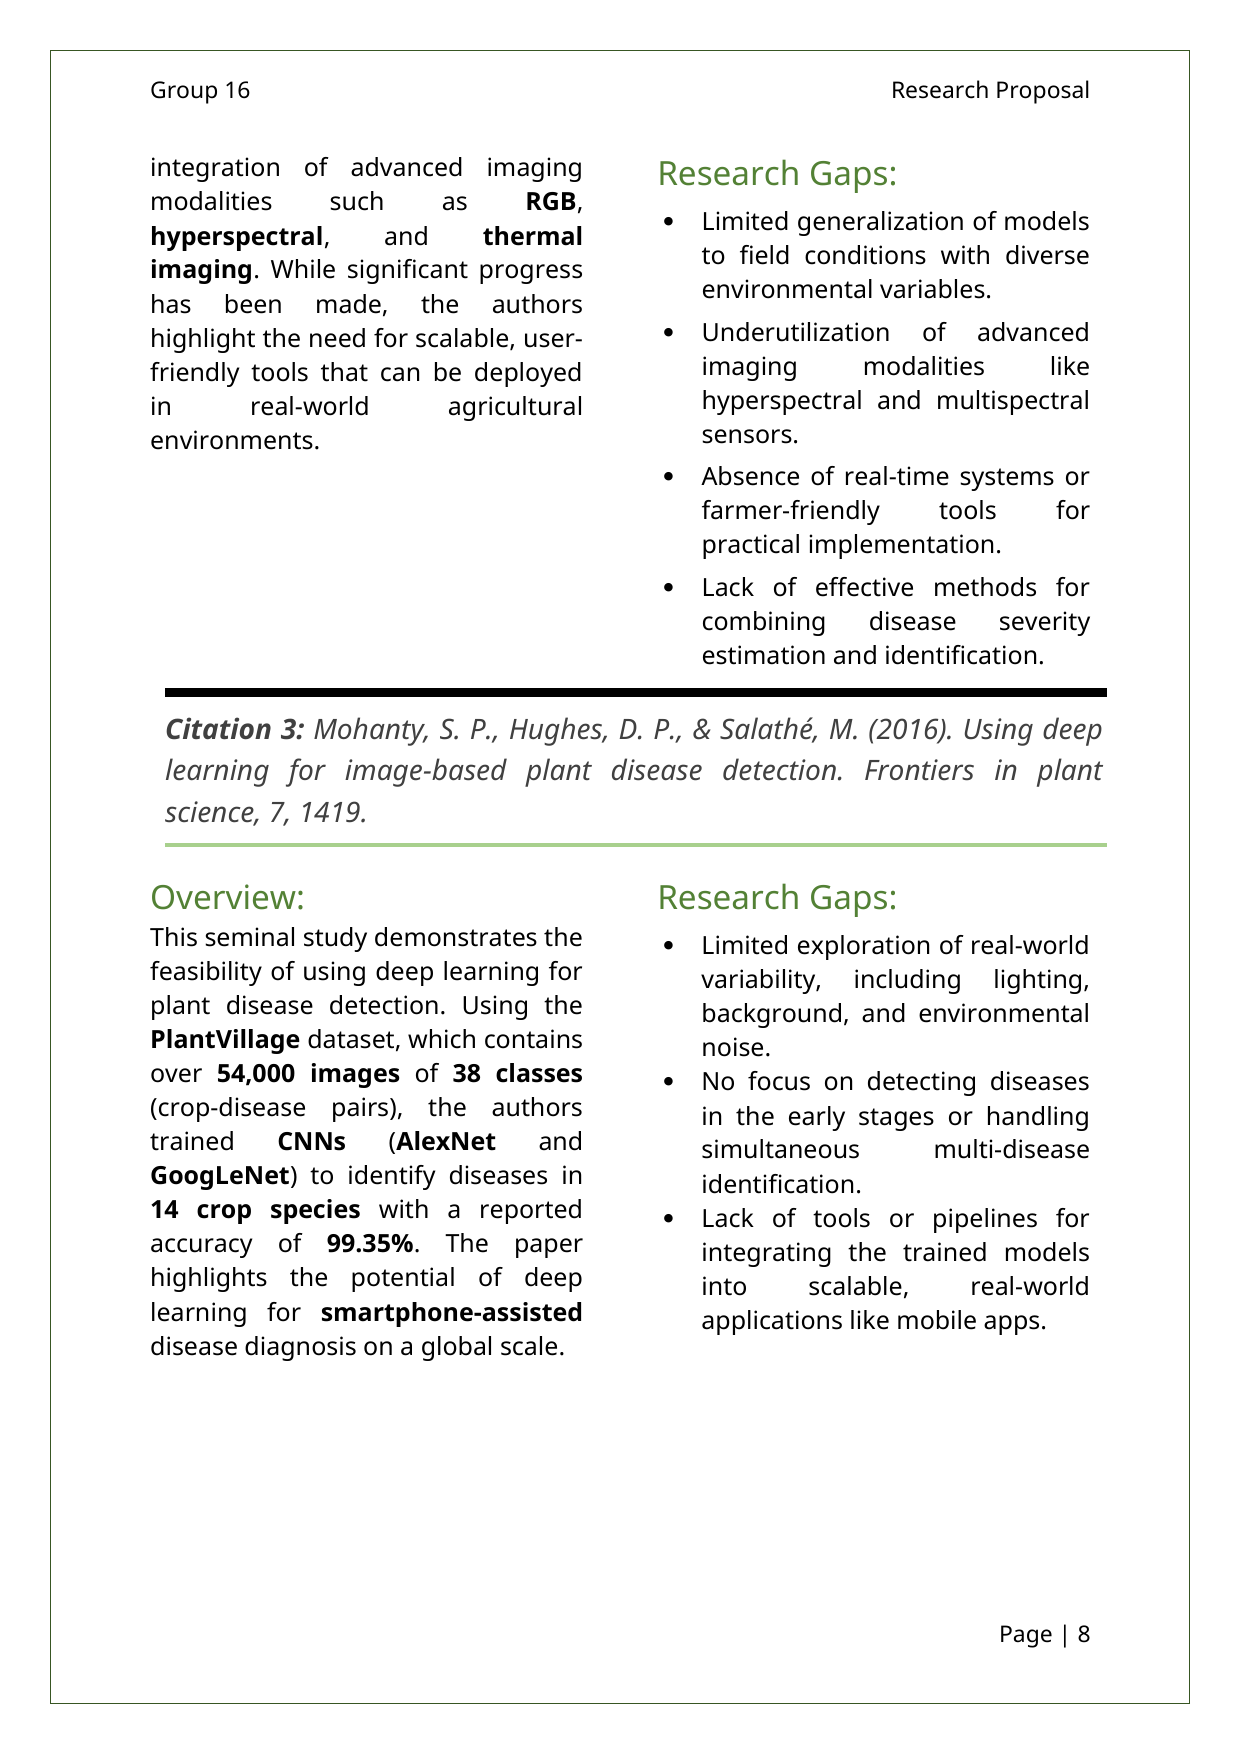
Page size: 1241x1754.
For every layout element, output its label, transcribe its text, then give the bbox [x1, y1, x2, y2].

subtitle Limited generalization of models to field conditions with diverse environmental variables. [664, 204, 1090, 306]
subtitle No focus on detecting diseases in the early stages or handling simultaneous multi-disease identification. [664, 1064, 1090, 1200]
subtitle Underutilization of advanced imaging modalities like hyperspectral and multispectral sensors. [664, 314, 1090, 451]
subtitle Lack of tools or pipelines for integrating the trained models into scalable, real-world applications like mobile apps. [664, 1200, 1090, 1337]
subtitle Limited exploration of real-world variability, including lighting, background, and environmental noise. [664, 928, 1090, 1064]
subtitle Absence of real-time systems or farmer-friendly tools for practical implementation. [664, 459, 1090, 561]
subtitle Lack of effective methods for combining disease severity estimation and identification. [664, 569, 1090, 672]
subtitle Research Gaps: [657, 874, 1090, 919]
subtitle Research Gaps: [657, 150, 1090, 195]
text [150, 150, 583, 457]
text Overview: This seminal study demonstrates the feasibility of using deep learning for plant disease detection. Using the PlantVillage dataset, which contains over 54,000 images of 38 classes (crop-disease pairs), the authors trained CNNs (AlexNet and GoogLeNet) to identify diseases in 14 crop species with a reported accuracy of 99.35%. The paper highlights the potential of deep learning for smartphone-assisted disease diagnosis on a global scale. [150, 874, 583, 1362]
